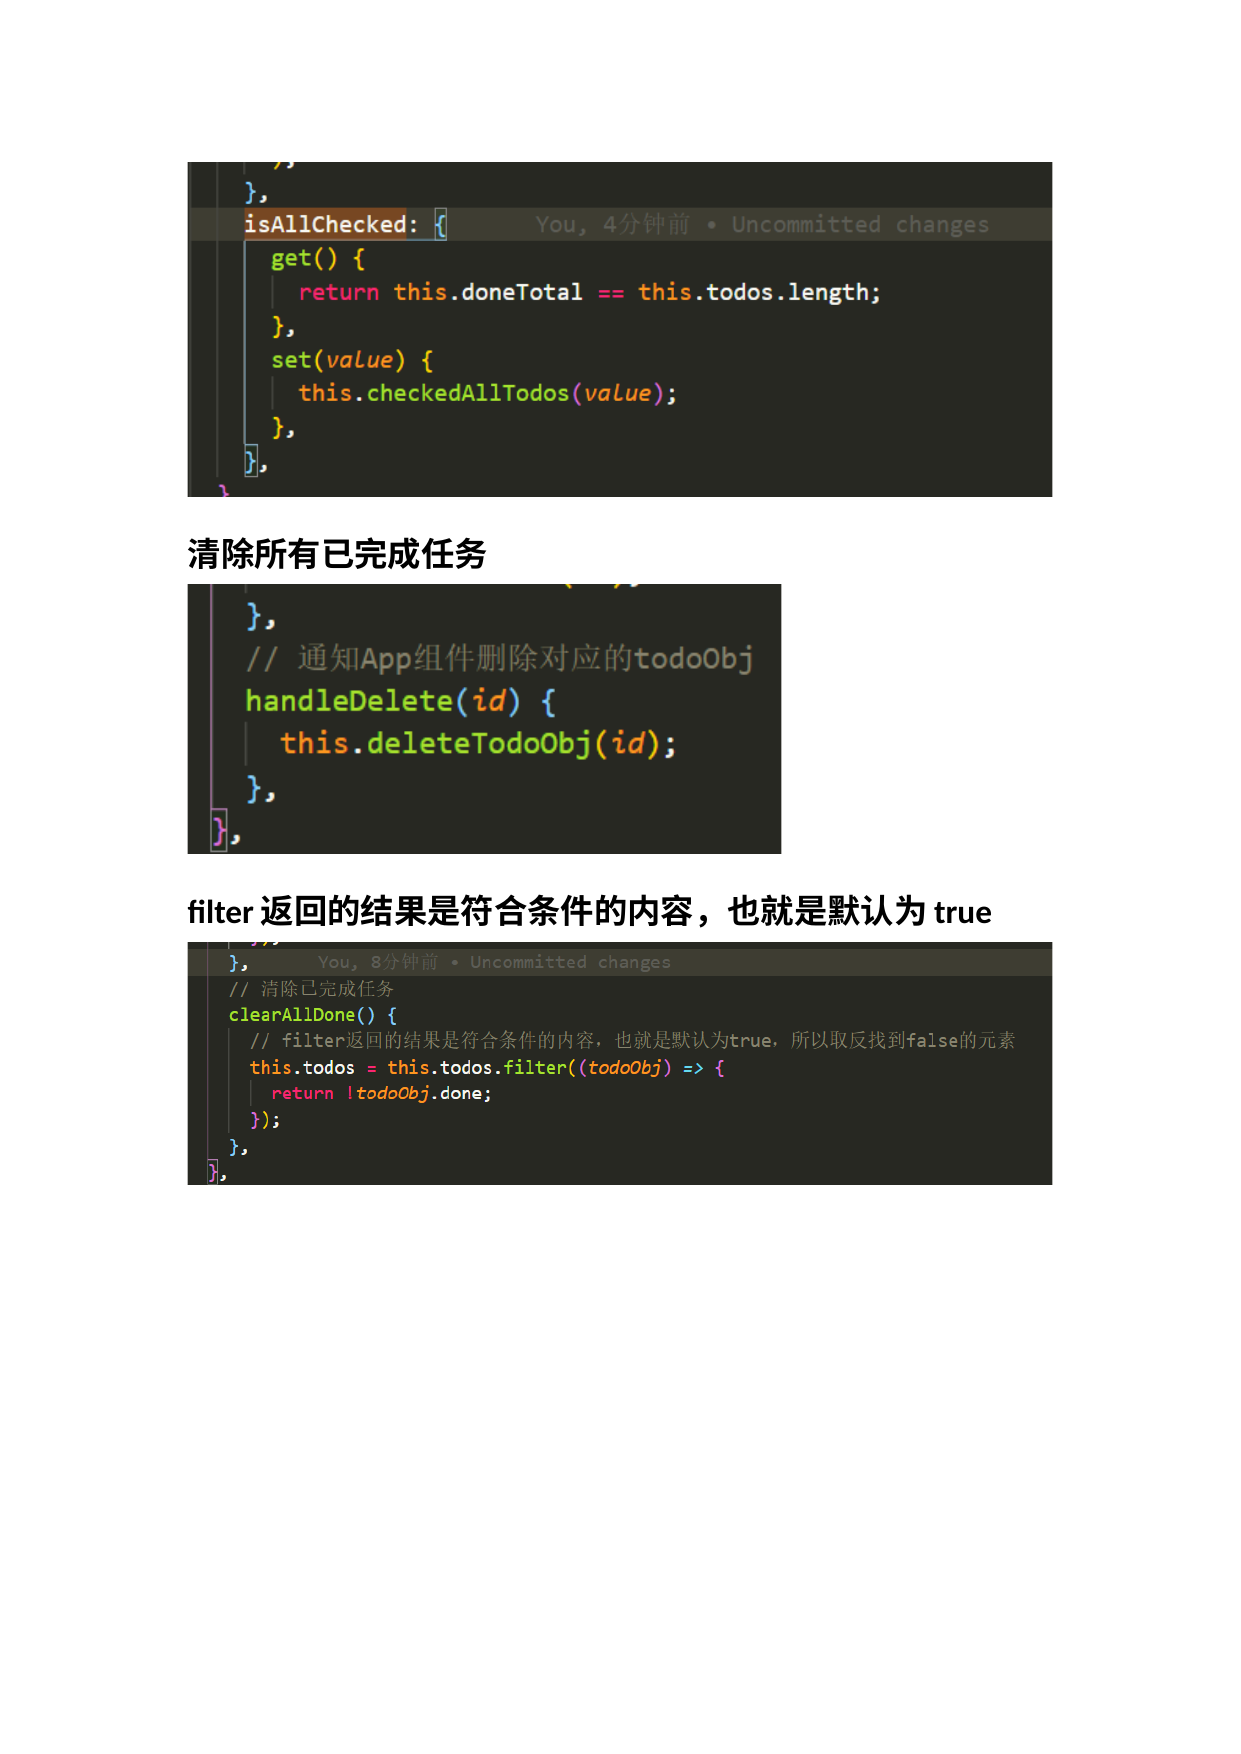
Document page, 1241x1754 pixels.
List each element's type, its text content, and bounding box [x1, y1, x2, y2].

picture [187, 942, 1053, 1185]
text filter返回的结果是符合条件的内容，也就是默认为true [187, 877, 1053, 942]
picture [187, 162, 1053, 497]
picture [187, 584, 782, 854]
text 清除所有已完成任务 [187, 519, 1053, 584]
